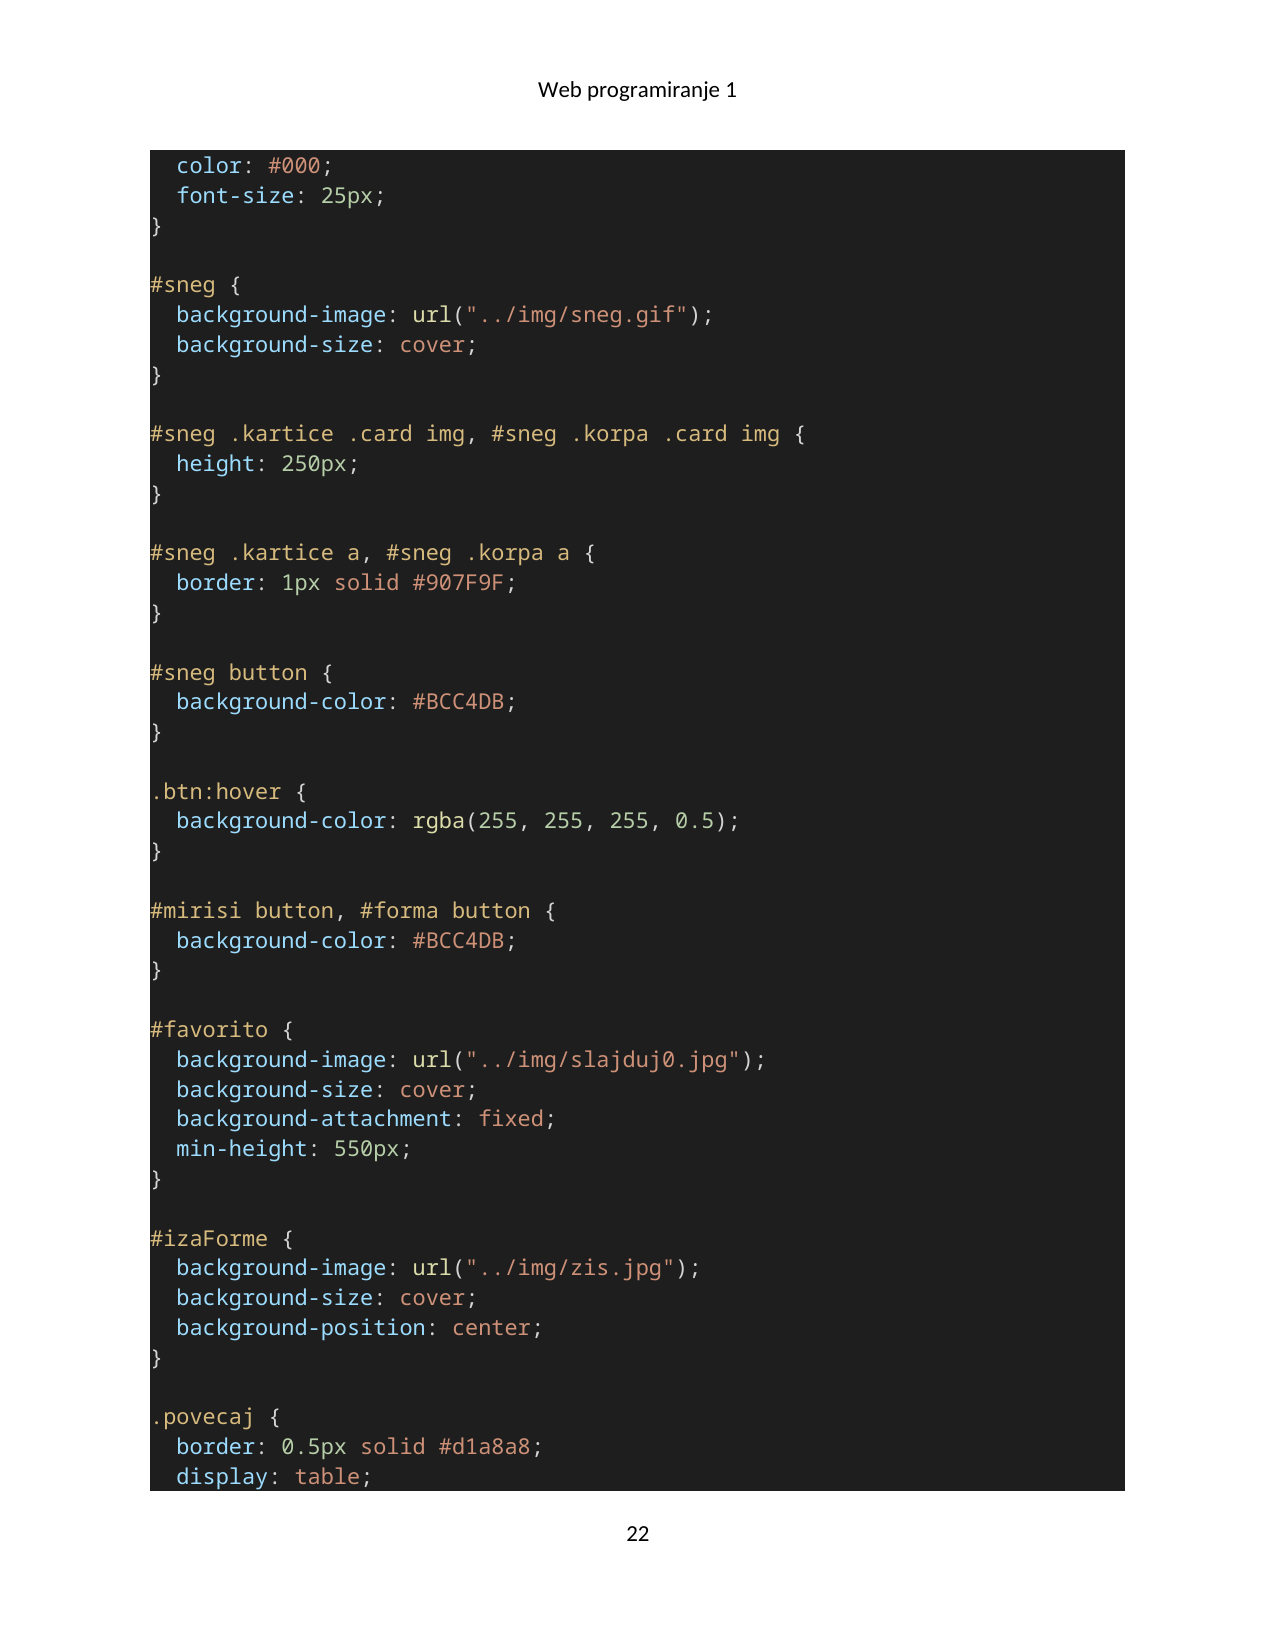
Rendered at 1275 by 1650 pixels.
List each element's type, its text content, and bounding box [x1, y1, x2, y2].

text background-color: #BCC4DB; [150, 924, 1125, 954]
text font-size: 25px; [150, 180, 1125, 209]
text background-color: rgba(255, 255, 255, 0.5); [150, 805, 1125, 835]
text background-attachment: fixed; [150, 1103, 1125, 1133]
text background-position: center; [150, 1312, 1125, 1342]
text background-image: url("../img/slajduj0.jpg"); [150, 1044, 1125, 1073]
text #izaForme { [150, 1222, 1125, 1252]
text } [150, 835, 1125, 865]
text border: 0.5px solid #d1a8a8; [150, 1431, 1125, 1461]
text } [150, 209, 1125, 239]
text } [150, 358, 1125, 388]
text display: table; [150, 1461, 1125, 1491]
text } [150, 1342, 1125, 1371]
text min-height: 550px; [150, 1133, 1125, 1163]
text #favorito { [150, 1014, 1125, 1044]
text } [150, 1163, 1125, 1193]
text } [150, 716, 1125, 746]
text #mirisi button, #forma button { [150, 895, 1125, 924]
text } [150, 478, 1125, 507]
text height: 250px; [150, 448, 1125, 478]
text background-size: cover; [150, 1073, 1125, 1103]
text } [150, 954, 1125, 984]
text background-image: url("../img/zis.jpg"); [150, 1252, 1125, 1282]
text background-image: url("../img/sneg.gif"); [150, 299, 1125, 329]
text #sneg { [150, 269, 1125, 299]
text background-color: #BCC4DB; [150, 686, 1125, 716]
text } [150, 597, 1125, 627]
text .povecaj { [150, 1401, 1125, 1431]
text #sneg button { [150, 656, 1125, 686]
text background-size: cover; [150, 329, 1125, 358]
text border: 1px solid #907F9F; [150, 567, 1125, 597]
text color: #000; [150, 150, 1125, 180]
text .btn:hover { [150, 776, 1125, 805]
text #sneg .kartice a, #sneg .korpa a { [150, 537, 1125, 567]
text background-size: cover; [150, 1282, 1125, 1312]
text #sneg .kartice .card img, #sneg .korpa .card img { [150, 418, 1125, 448]
